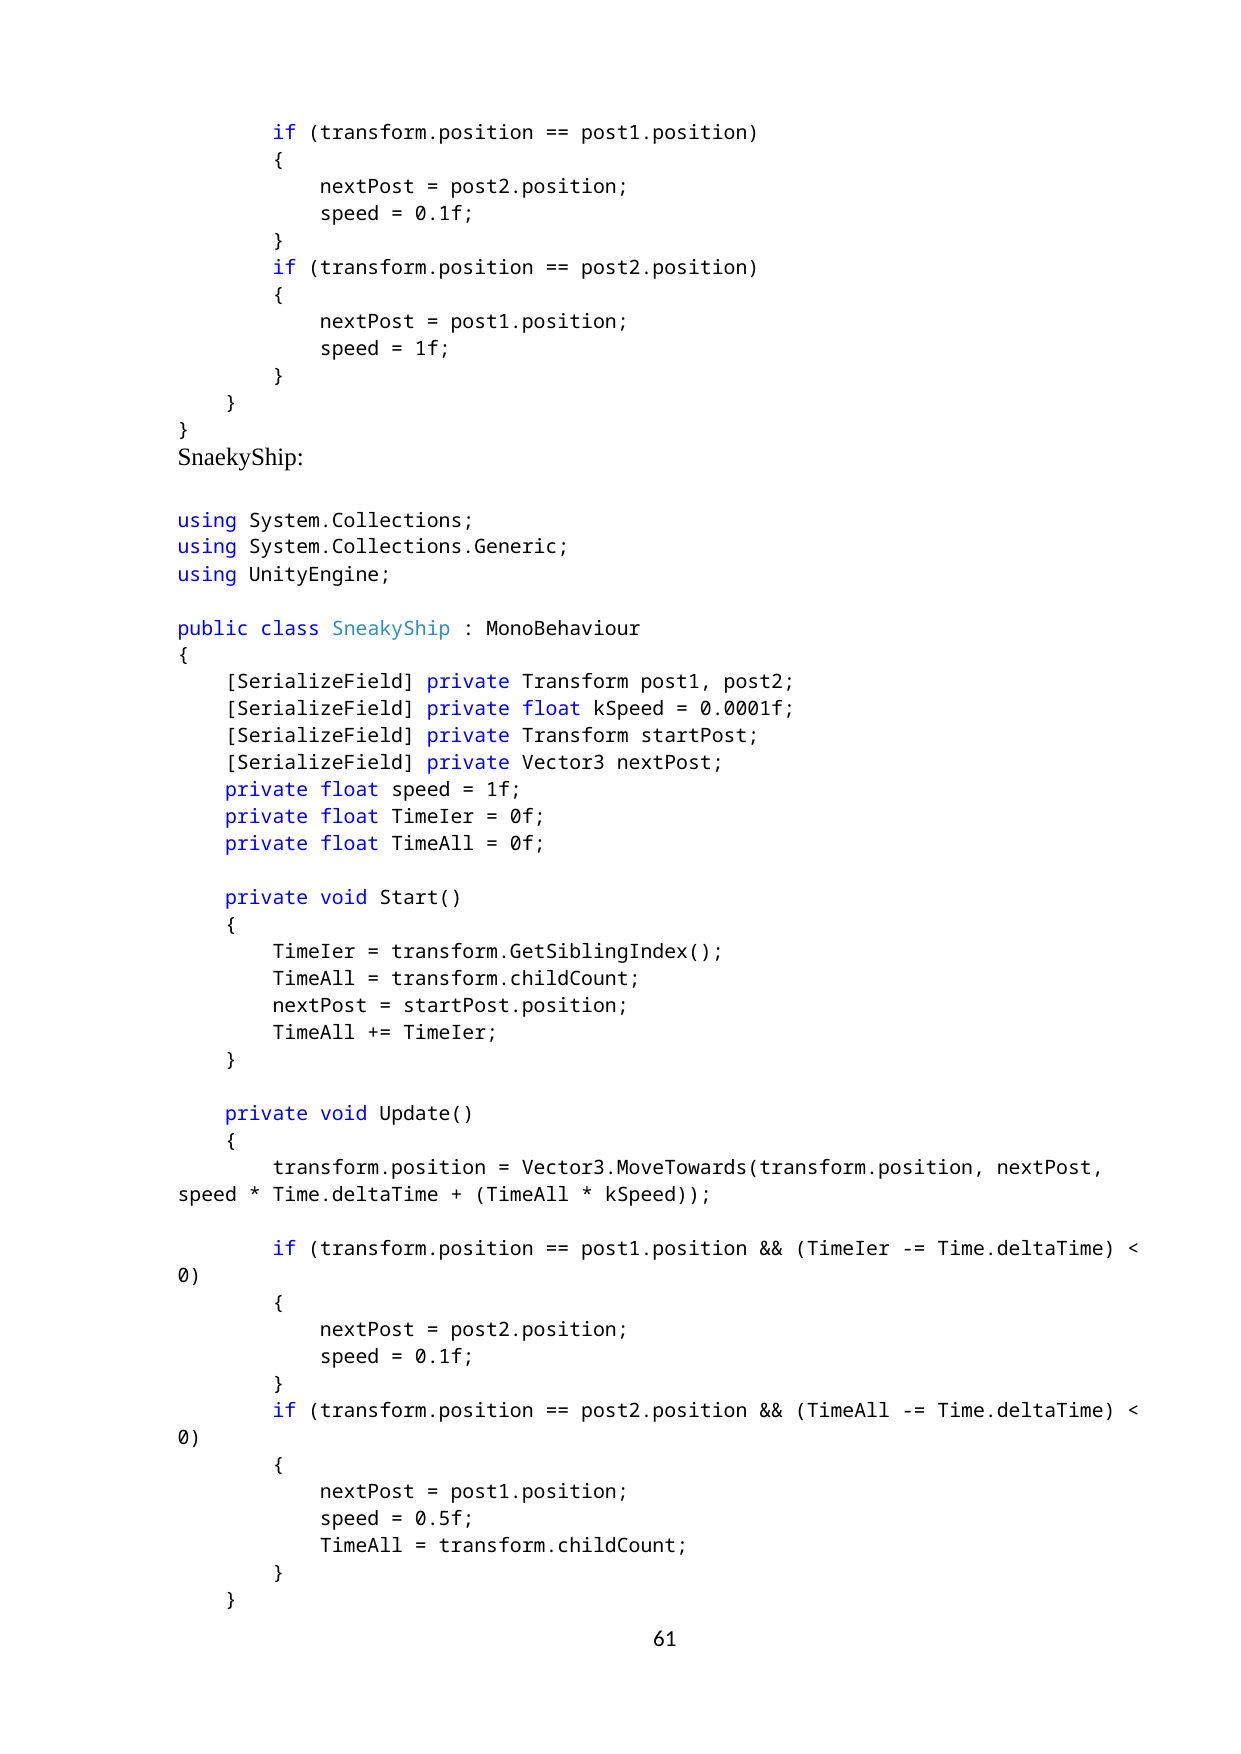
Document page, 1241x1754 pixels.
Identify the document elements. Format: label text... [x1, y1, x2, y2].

text if (transform.position == post2.position && (TimeAll -= Time.deltaTime) < 0) [177, 1396, 1152, 1450]
text private float TimeIer = 0f; [177, 803, 1152, 829]
text public class SneakyShip : MonoBehaviour [177, 614, 1152, 641]
text using System.Collections.Generic; [177, 533, 1152, 560]
text { [177, 280, 1152, 307]
text if (transform.position == post2.position) [177, 253, 1152, 280]
text SnaekyShip: [177, 442, 1152, 471]
text [SerializeField] private Transform post1, post2; [177, 668, 1152, 695]
text [SerializeField] private float kSpeed = 0.0001f; [177, 695, 1152, 722]
text } [177, 1045, 1152, 1072]
text using System.Collections; [177, 506, 1152, 533]
text [SerializeField] private Transform startPost; [177, 722, 1152, 749]
text [SerializeField] private Vector3 nextPost; [177, 749, 1152, 776]
text nextPost = post1.position; [177, 307, 1152, 334]
text TimeAll = transform.childCount; [177, 1531, 1152, 1558]
text TimeAll = transform.childCount; [177, 964, 1152, 991]
text nextPost = post2.position; [177, 172, 1152, 199]
text { [177, 911, 1152, 937]
text private void Update() [177, 1099, 1152, 1126]
text TimeIer = transform.GetSiblingIndex(); [177, 937, 1152, 964]
text { [177, 1288, 1152, 1315]
text speed = 0.5f; [177, 1504, 1152, 1531]
text speed = 0.1f; [177, 1342, 1152, 1369]
text } [177, 388, 1152, 415]
text if (transform.position == post1.position && (TimeIer -= Time.deltaTime) < 0) [177, 1234, 1152, 1288]
text nextPost = startPost.position; [177, 991, 1152, 1018]
text { [177, 641, 1152, 668]
text } [177, 361, 1152, 388]
text private float TimeAll = 0f; [177, 829, 1152, 857]
text speed = 1f; [177, 334, 1152, 361]
text } [177, 226, 1152, 253]
text } [177, 1585, 1152, 1612]
text { [177, 1126, 1152, 1153]
text { [177, 1450, 1152, 1477]
text nextPost = post1.position; [177, 1477, 1152, 1504]
text private void Start() [177, 883, 1152, 911]
text private float speed = 1f; [177, 776, 1152, 803]
text using UnityEngine; [177, 560, 1152, 587]
text nextPost = post2.position; [177, 1315, 1152, 1342]
text } [177, 1369, 1152, 1396]
text transform.position = Vector3.MoveTowards(transform.position, nextPost, speed * Time.deltaTime + (TimeAll * kSpeed)); [177, 1153, 1152, 1207]
text if (transform.position == post1.position) [177, 118, 1152, 145]
text TimeAll += TimeIer; [177, 1018, 1152, 1045]
text } [177, 415, 1152, 442]
text speed = 0.1f; [177, 199, 1152, 226]
text } [177, 1558, 1152, 1585]
text { [177, 145, 1152, 172]
